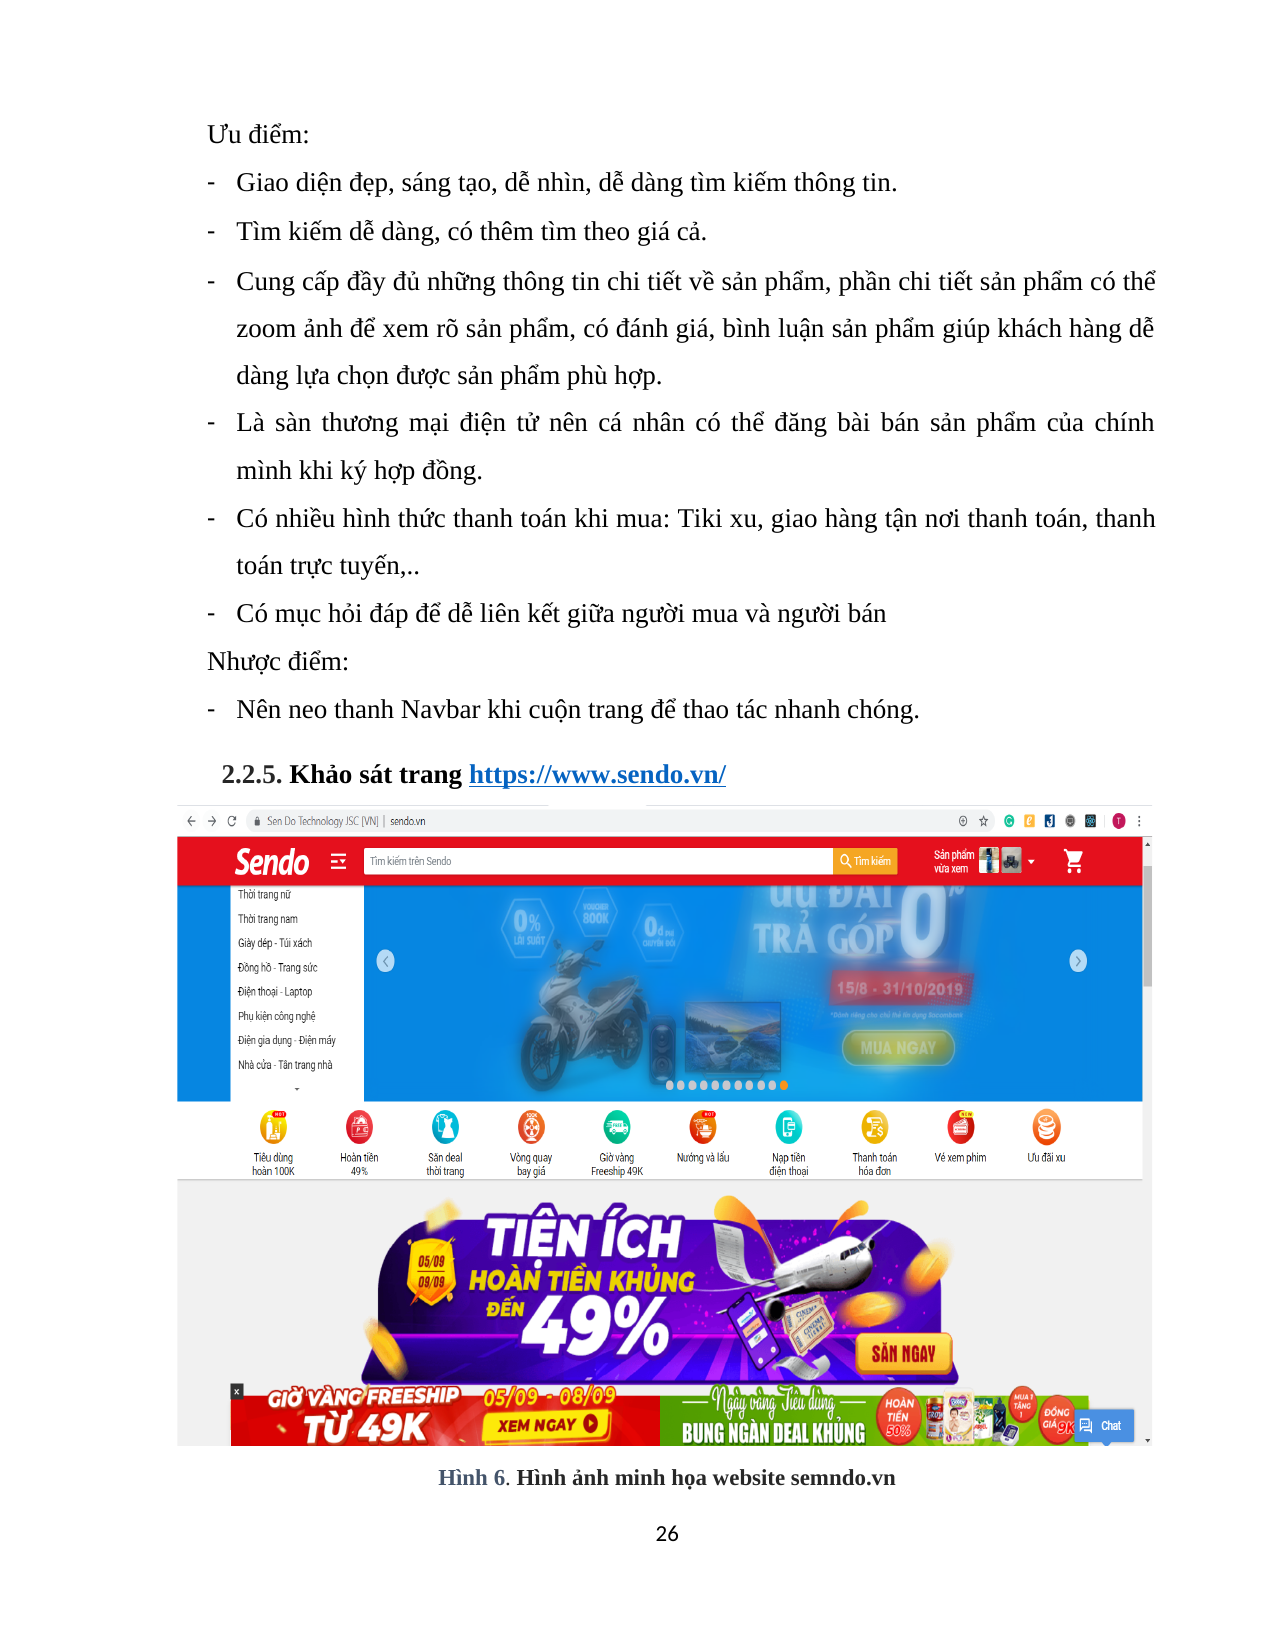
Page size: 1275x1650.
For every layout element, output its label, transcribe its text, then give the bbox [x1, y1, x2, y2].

picture [177, 805, 1153, 1446]
list Tìm kiếm dễ dàng, có thêm tìm theo giá cả. [207, 214, 1157, 247]
list Nên neo thanh Navbar khi cuộn trang để thao tác nhanh chóng. [207, 692, 1157, 725]
list Là sàn thương mại điện tử nên cá nhân có thể đăng bài bán sản phẩm của chính mình khi ký hợp đồng. [207, 406, 1157, 485]
list Có mục hỏi đáp để dễ liên kết giữa người mua và người bán [207, 596, 1157, 629]
list Ưu điểm: [207, 118, 1157, 149]
list Cung cấp đầy đủ những thông tin chi tiết về sản phẩm, phần chi tiết sản phẩm có thể zoom ảnh để xem rõ sản phẩm, có đánh giá, bình luận sản phẩm giúp khách hàng dễ dàng lựa chọn được sản phẩm phù hợp. [207, 264, 1157, 390]
text 2.2.5. Khảo sát trang https://www.sendo.vn/ [221, 758, 1157, 789]
list Có nhiều hình thức thanh toán khi mua: Tiki xu, giao hàng tận nơi thanh toán, thanh toán trực tuyến,.. [207, 501, 1157, 581]
list Nhược điểm: [207, 646, 1157, 677]
list Giao diện đẹp, sáng tạo, dễ nhìn, dễ dàng tìm kiếm thông tin. [207, 165, 1157, 198]
